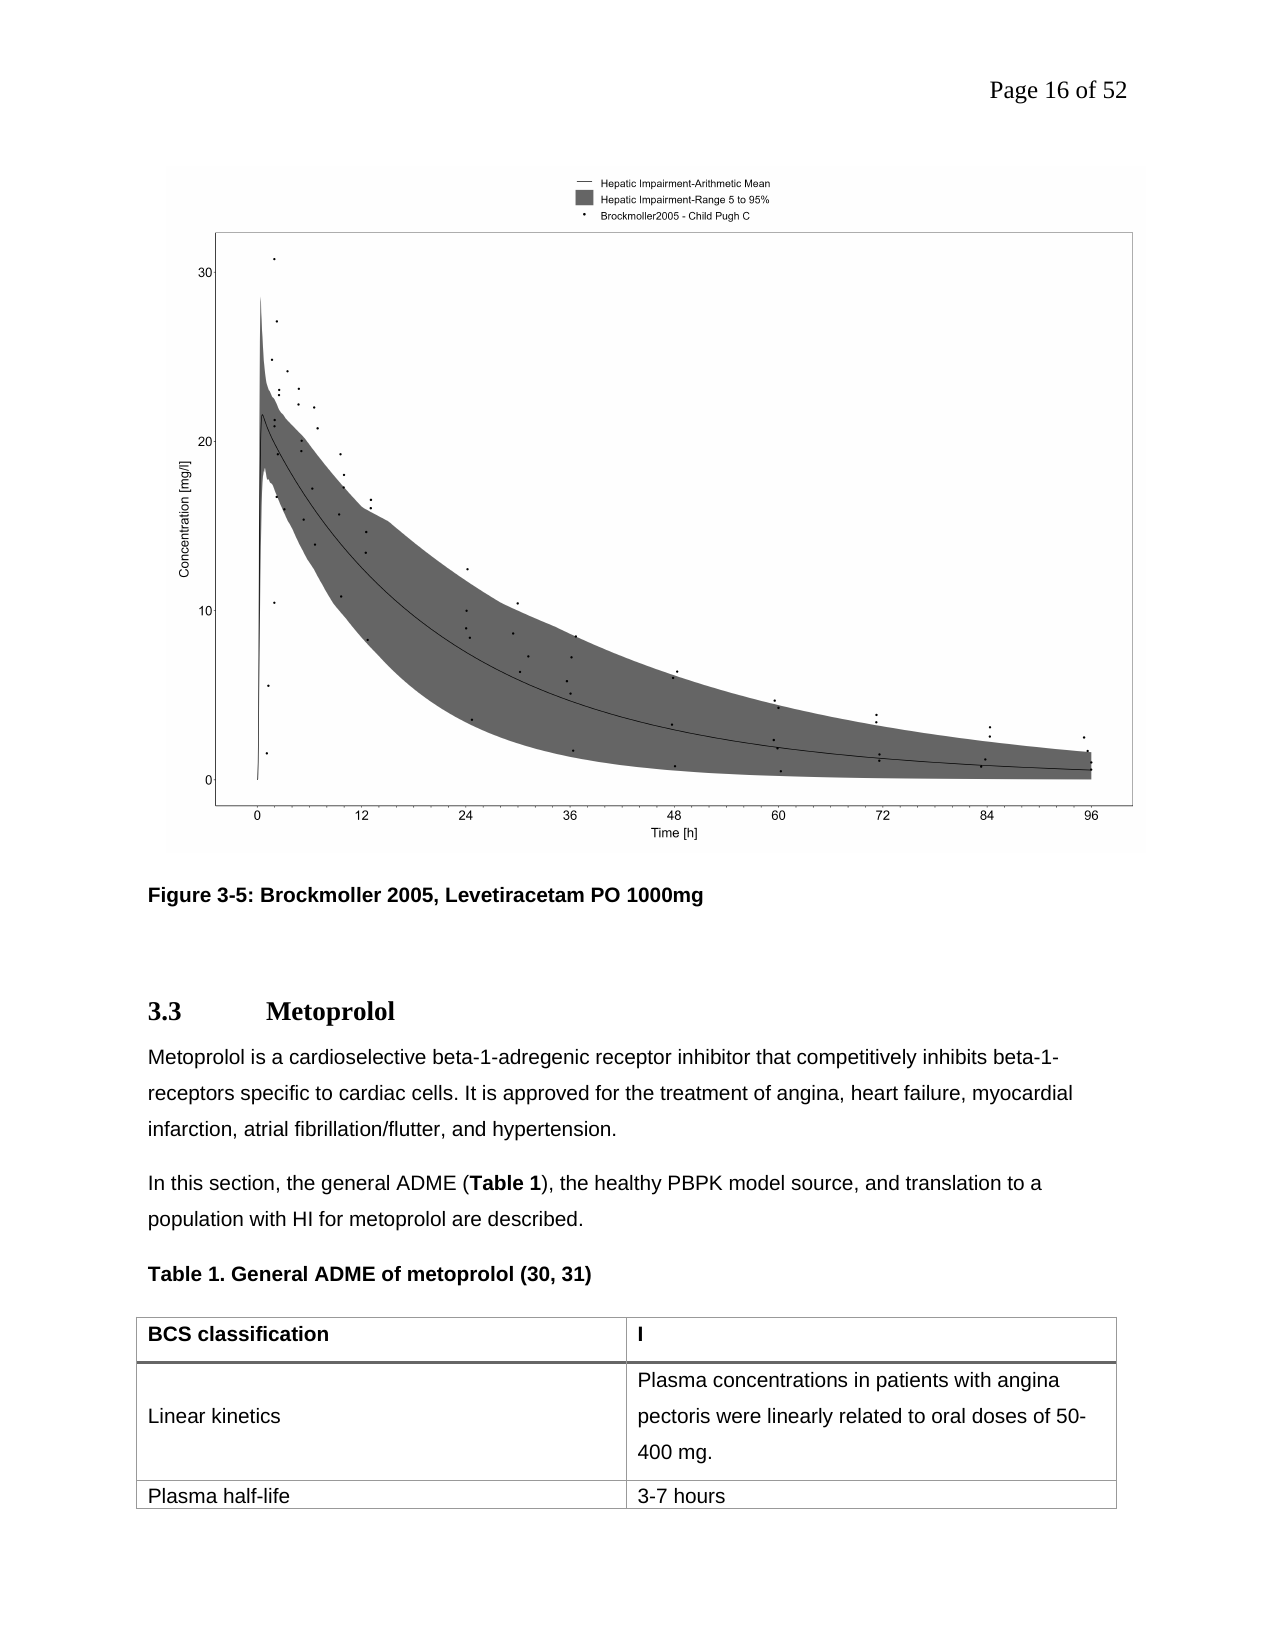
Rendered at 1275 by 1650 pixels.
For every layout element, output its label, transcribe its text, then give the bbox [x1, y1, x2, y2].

table_cell Linear kinetics [137, 1364, 626, 1479]
picture [166, 166, 1146, 853]
table_cell Plasma concentrations in patients with angina pectoris were linearly related to oral doses of 50-400 mg. [627, 1364, 1116, 1479]
subtitle Metoprolol [148, 995, 1127, 1026]
text In this section, the general ADME (Table 1), the healthy PBPK model source, and translation to a population with HI for metoprolol are described. [148, 1171, 1127, 1231]
table_cell 3-7 hours [627, 1481, 1116, 1508]
table_header BCS classification [137, 1318, 626, 1361]
table_cell Plasma half-life [137, 1481, 626, 1508]
table_header I [627, 1318, 1116, 1361]
text Table 1. General ADME of metoprolol (30, 31) [148, 1262, 1127, 1286]
text Metoprolol is a cardioselective beta-1-adregenic receptor inhibitor that competitively inhibits beta-1-receptors specific to cardiac cells. It is approved for the treatment of angina, heart failure, myocardial infarction, atrial fibrillation/flutter, and hypertension. [148, 1045, 1127, 1141]
text Figure 3-5: Brockmoller 2005, Levetiracetam PO 1000mg [148, 883, 1127, 907]
